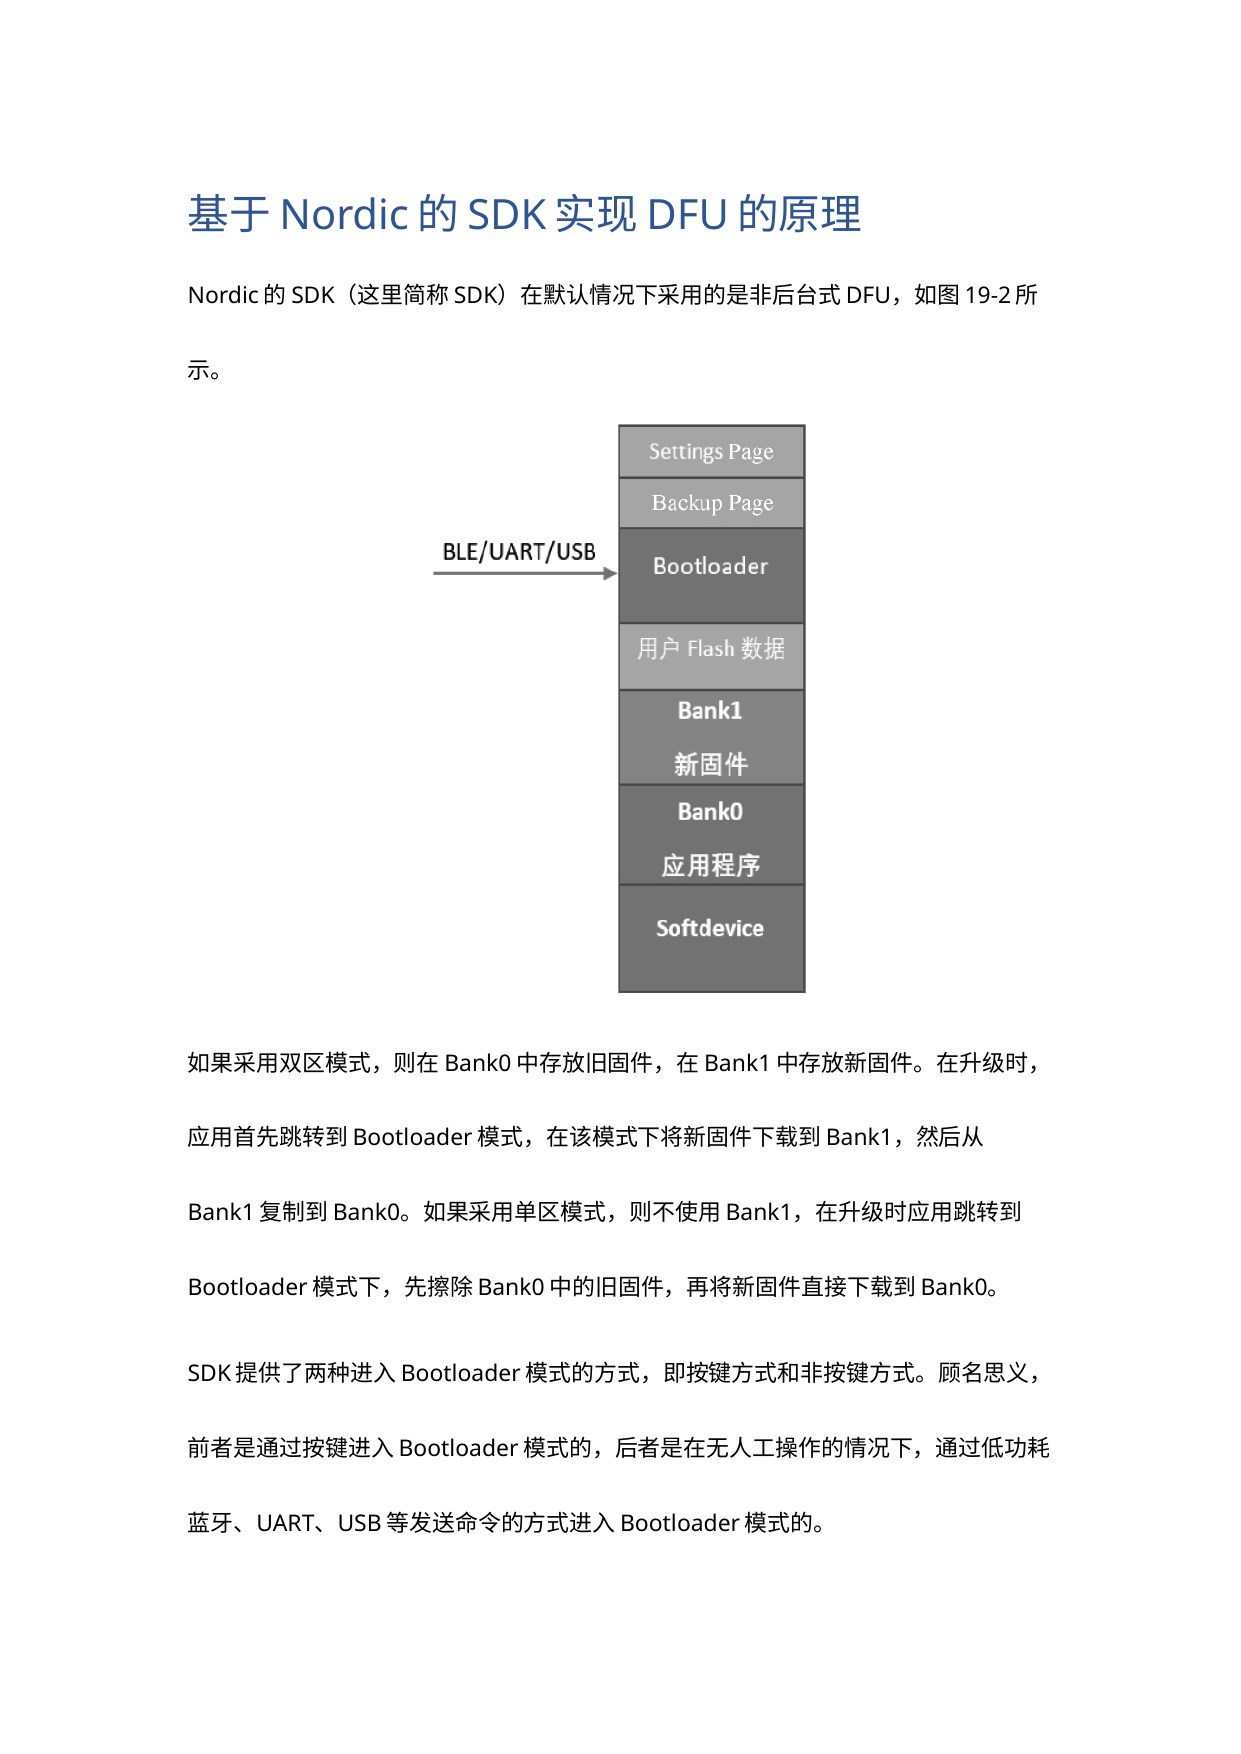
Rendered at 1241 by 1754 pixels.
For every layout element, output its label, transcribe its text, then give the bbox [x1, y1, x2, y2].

text Nordic的SDK（这里简称SDK）在默认情况下采用的是非后台式DFU，如图19-2所示。 [187, 261, 1053, 401]
subtitle 基于Nordic的SDK实现DFU的原理 [187, 179, 1053, 244]
text SDK提供了两种进入Bootloader模式的方式，即按键方式和非按键方式。顾名思义，前者是通过按键进入Bootloader模式的，后者是在无人工操作的情况下，通过低功耗蓝牙、UART、USB等发送命令的方式进入Bootloader模式的。 [187, 1339, 1053, 1554]
picture [430, 422, 811, 995]
text 如果采用双区模式，则在Bank0中存放旧固件，在Bank1中存放新固件。在升级时，应用首先跳转到Bootloader模式，在该模式下将新固件下载到Bank1，然后从Bank1复制到Bank0。如果采用单区模式，则不使用Bank1，在升级时应用跳转到Bootloader模式下，先擦除Bank0中的旧固件，再将新固件直接下载到Bank0。 [187, 1029, 1053, 1318]
